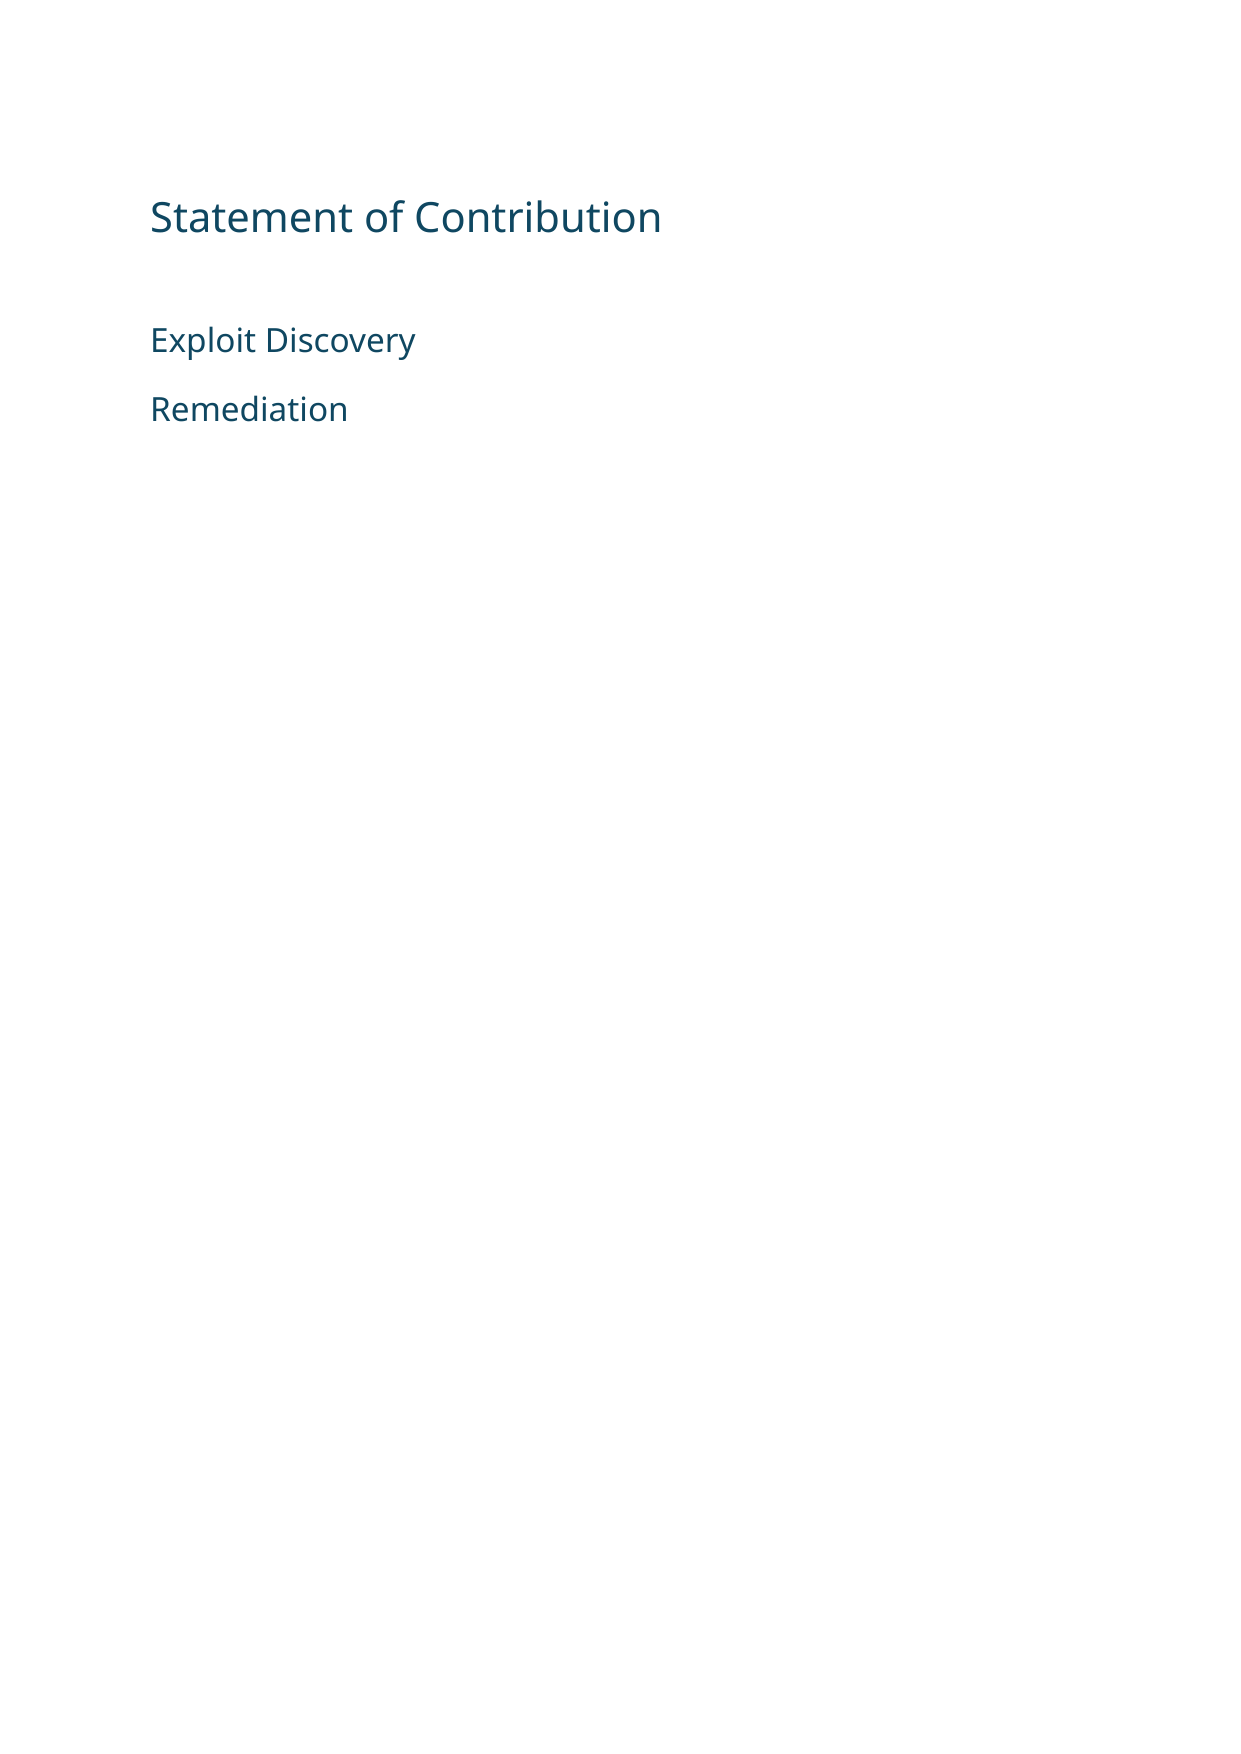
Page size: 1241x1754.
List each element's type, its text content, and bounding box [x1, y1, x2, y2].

subtitle Remediation [150, 386, 1090, 431]
subtitle Exploit Discovery [150, 317, 1090, 362]
subtitle Statement of Contribution [150, 187, 1090, 244]
